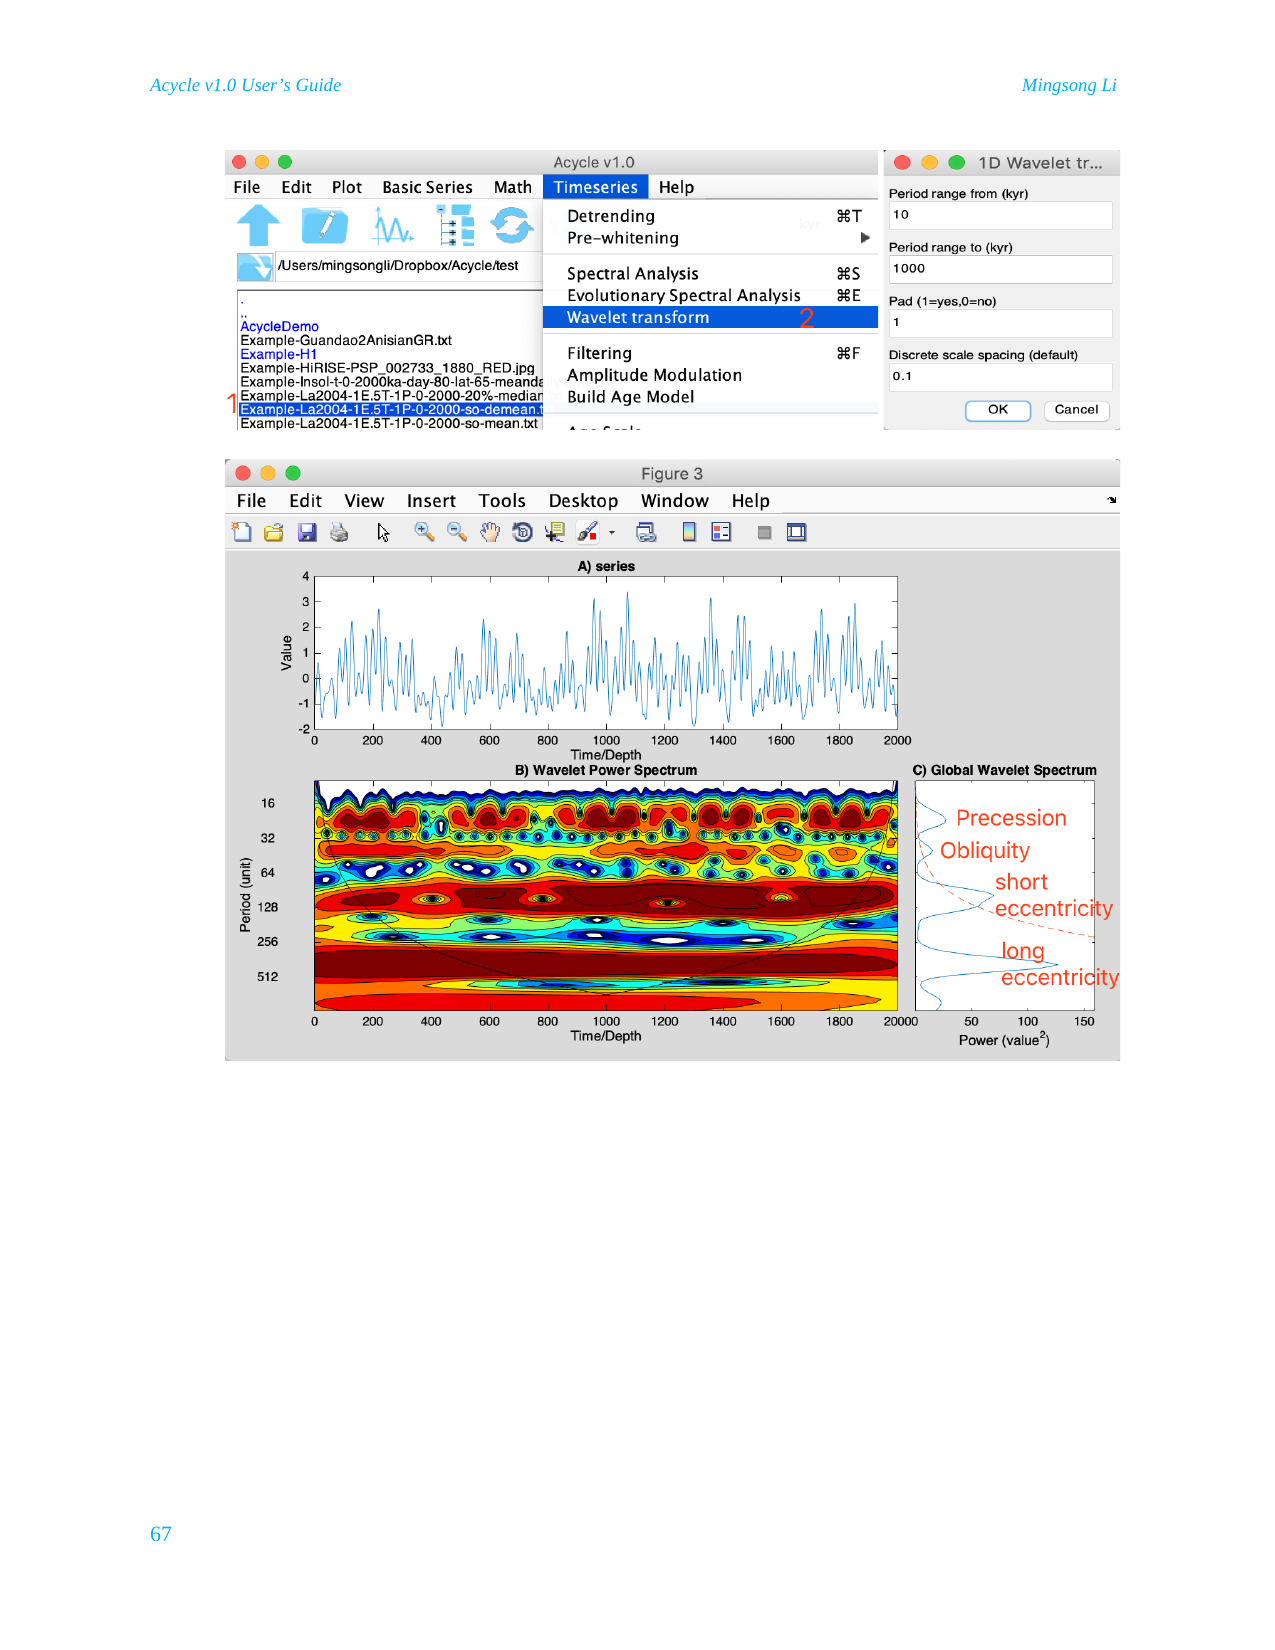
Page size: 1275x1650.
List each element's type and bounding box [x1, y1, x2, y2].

picture [225, 150, 879, 430]
picture [151, 81, 157, 89]
picture [225, 459, 1121, 1061]
picture [883, 150, 1121, 430]
